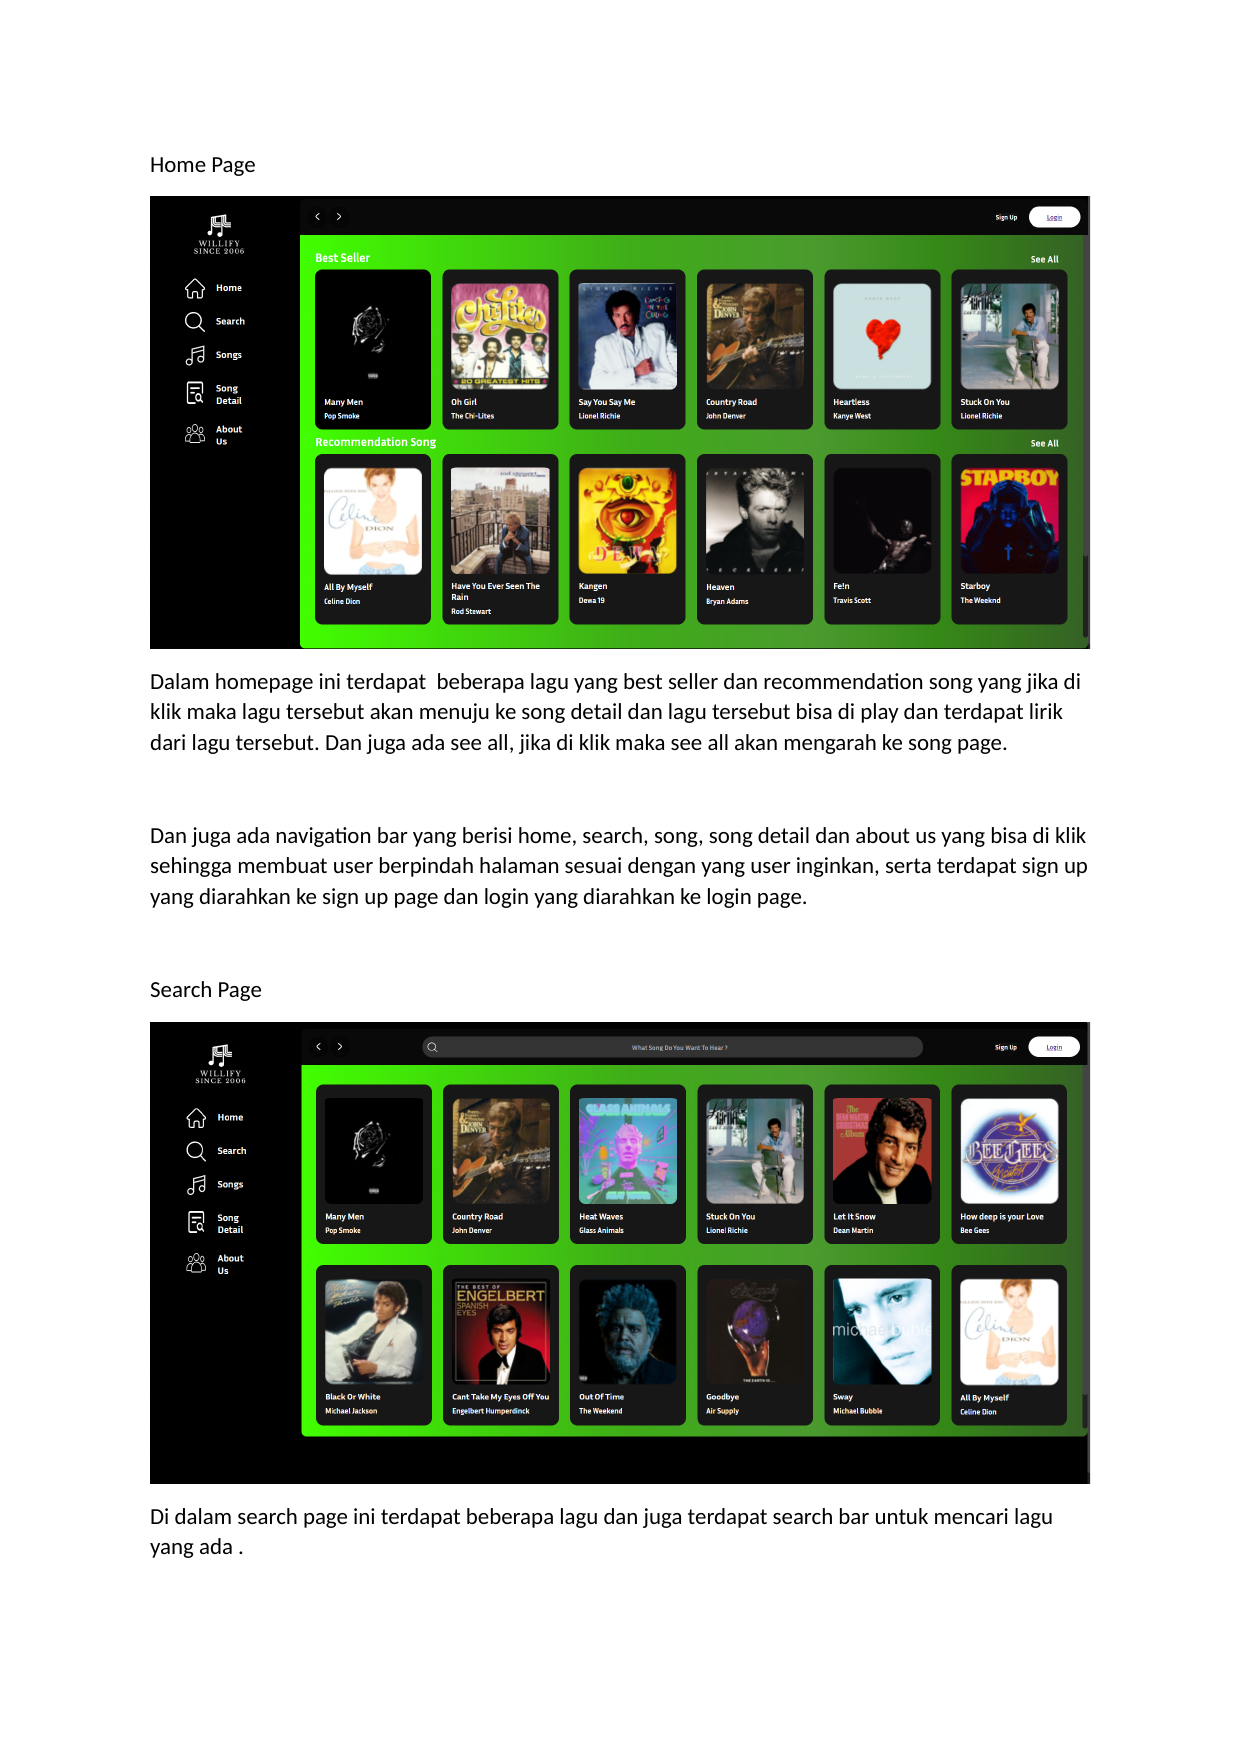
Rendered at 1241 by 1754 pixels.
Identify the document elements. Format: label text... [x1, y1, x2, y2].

text Dalam homepage ini terdapat beberapa lagu yang best seller dan recommendation song yang jika di klik maka lagu tersebut akan menuju ke song detail dan lagu tersebut bisa di play dan terdapat lirik dari lagu tersebut. Dan juga ada see all, jika di klik maka see all akan mengarah ke song page. [150, 667, 1090, 756]
text Search Page [150, 976, 1090, 1003]
text Dan juga ada navigation bar yang berisi home, search, song, song detail dan about us yang bisa di klik sehingga membuat user berpindah halaman sesuai dengan yang user inginkan, serta terdapat sign up yang diarahkan ke sign up page dan login yang diarahkan ke login page. [150, 821, 1090, 910]
picture [150, 196, 1091, 649]
text Home Page [150, 150, 1090, 178]
text Di dalam search page ini terdapat beberapa lagu dan juga terdapat search bar untuk mencari lagu yang ada . [150, 1502, 1090, 1560]
picture [150, 1022, 1091, 1484]
